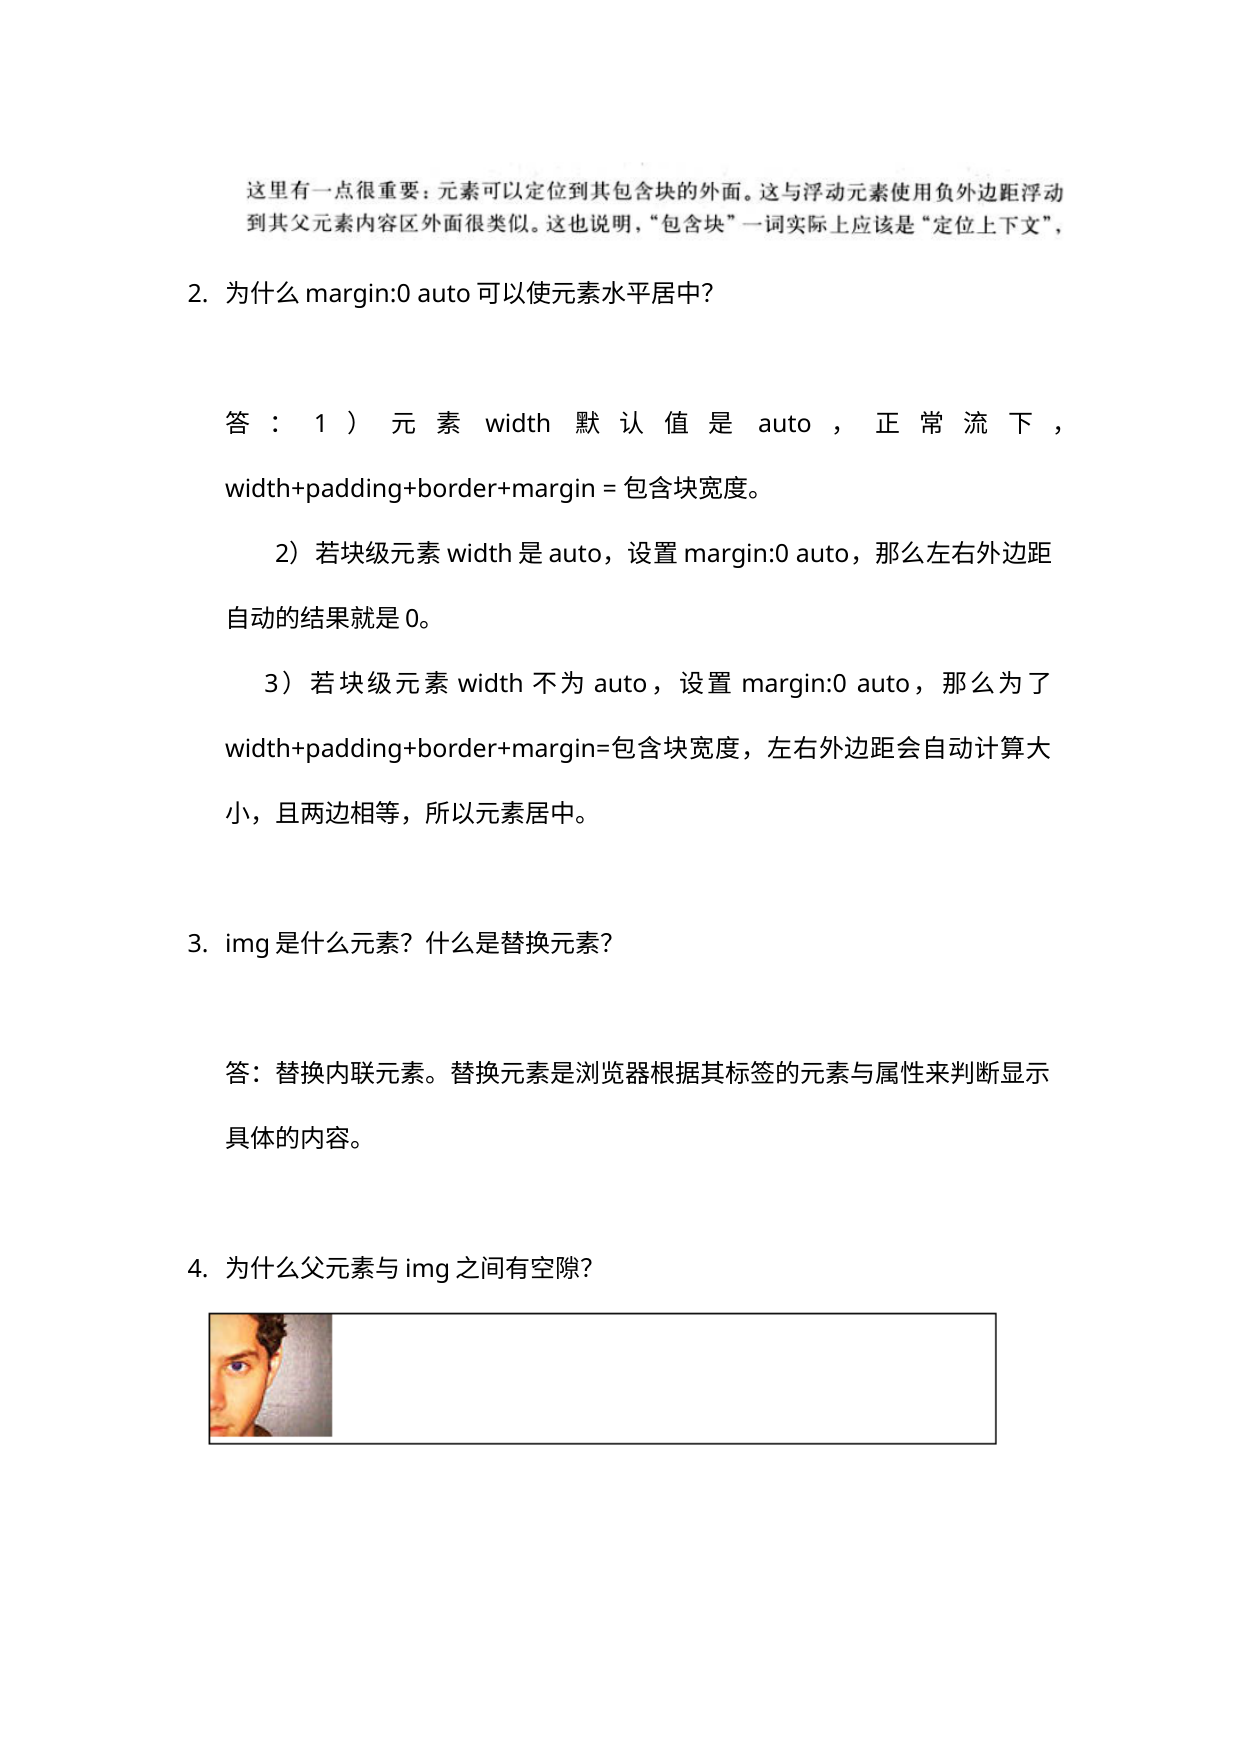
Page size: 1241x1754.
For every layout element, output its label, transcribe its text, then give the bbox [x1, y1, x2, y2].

picture [225, 162, 1091, 244]
picture [187, 1299, 1022, 1459]
text 3）若块级元素width不为auto，设置margin:0 auto，那么为了width+padding+border+margin=包含块宽度，左右外边距会自动计算大小，且两边相等，所以元素居中。 [225, 649, 1053, 844]
list img是什么元素？什么是替换元素？ [187, 909, 1053, 974]
text 2）若块级元素width是auto，设置margin:0 auto，那么左右外边距自动的结果就是0。 [225, 519, 1053, 649]
text 答：1）元素width默认值是auto，正常流下，width+padding+border+margin = 包含块宽度。 [225, 389, 1053, 519]
list 为什么margin:0 auto可以使元素水平居中？ [187, 259, 1053, 324]
list 为什么父元素与img之间有空隙？ [187, 1234, 1053, 1299]
list 答：替换内联元素。替换元素是浏览器根据其标签的元素与属性来判断显示具体的内容。 [225, 1039, 1053, 1169]
